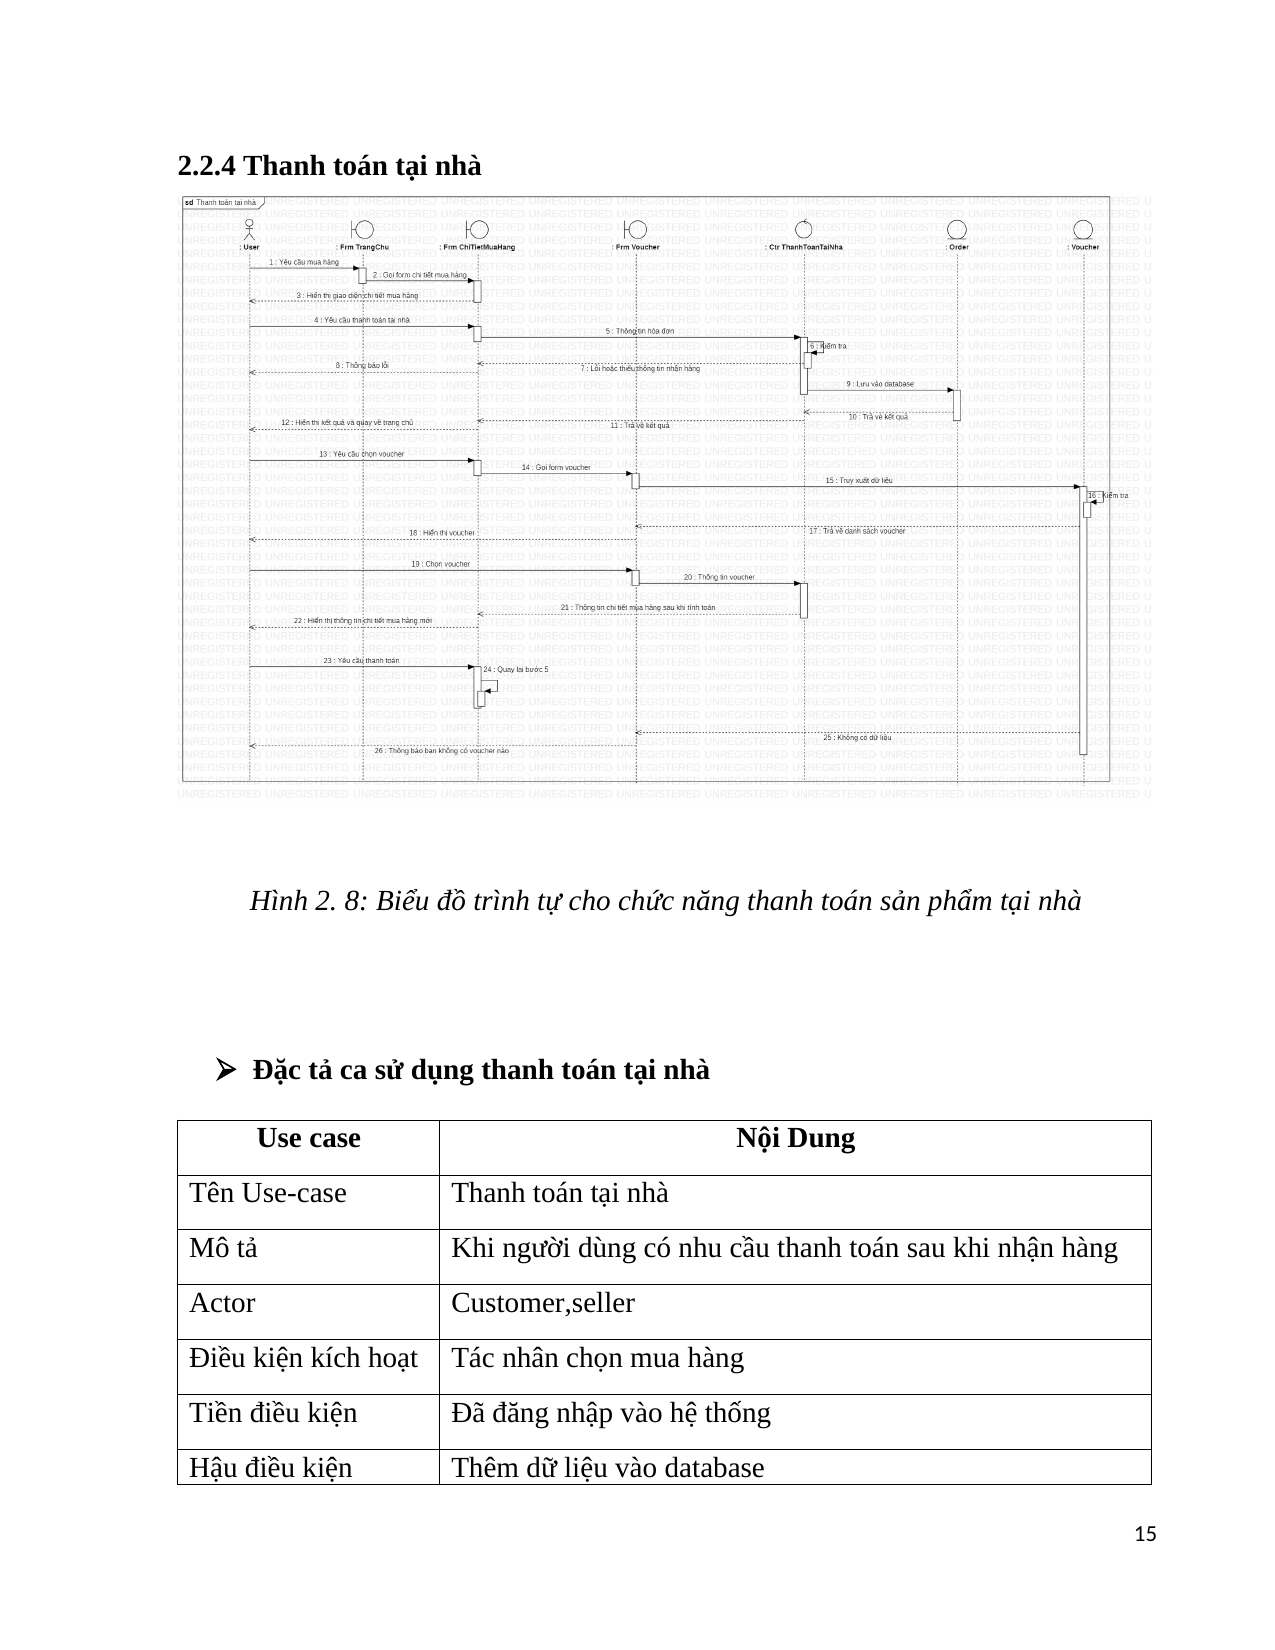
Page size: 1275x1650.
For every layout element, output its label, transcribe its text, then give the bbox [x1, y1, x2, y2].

table_cell Thanh toán tại nhà [440, 1176, 1151, 1229]
table_cell Customer,seller [440, 1285, 1151, 1339]
table_cell Khi người dùng có nhu cầu thanh toán sau khi nhận hàng [440, 1230, 1151, 1284]
table_header Nội Dung [440, 1121, 1151, 1174]
picture [177, 191, 1153, 807]
list Đặc tả ca sử dụng thanh toán tại nhà [215, 1052, 1157, 1086]
table_cell Actor [178, 1285, 439, 1339]
table_cell Hậu điều kiện [178, 1450, 439, 1483]
table_cell Tác nhân chọn mua hàng [440, 1340, 1151, 1394]
table_cell Điều kiện kích hoạt [178, 1340, 439, 1394]
table_cell Đã đăng nhập vào hệ thống [440, 1395, 1151, 1449]
subtitle 2.2.4 Thanh toán tại nhà [177, 148, 1157, 181]
table_cell Mô tả [178, 1230, 439, 1284]
table_header Use case [178, 1121, 439, 1174]
text Hình 2. 8: Biểu đồ trình tự cho chức năng thanh toán sản phẩm tại nhà [177, 883, 1157, 917]
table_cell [440, 1450, 1151, 1483]
table_cell Tiền điều kiện [178, 1395, 439, 1449]
table_cell Tên Use-case [178, 1176, 439, 1229]
